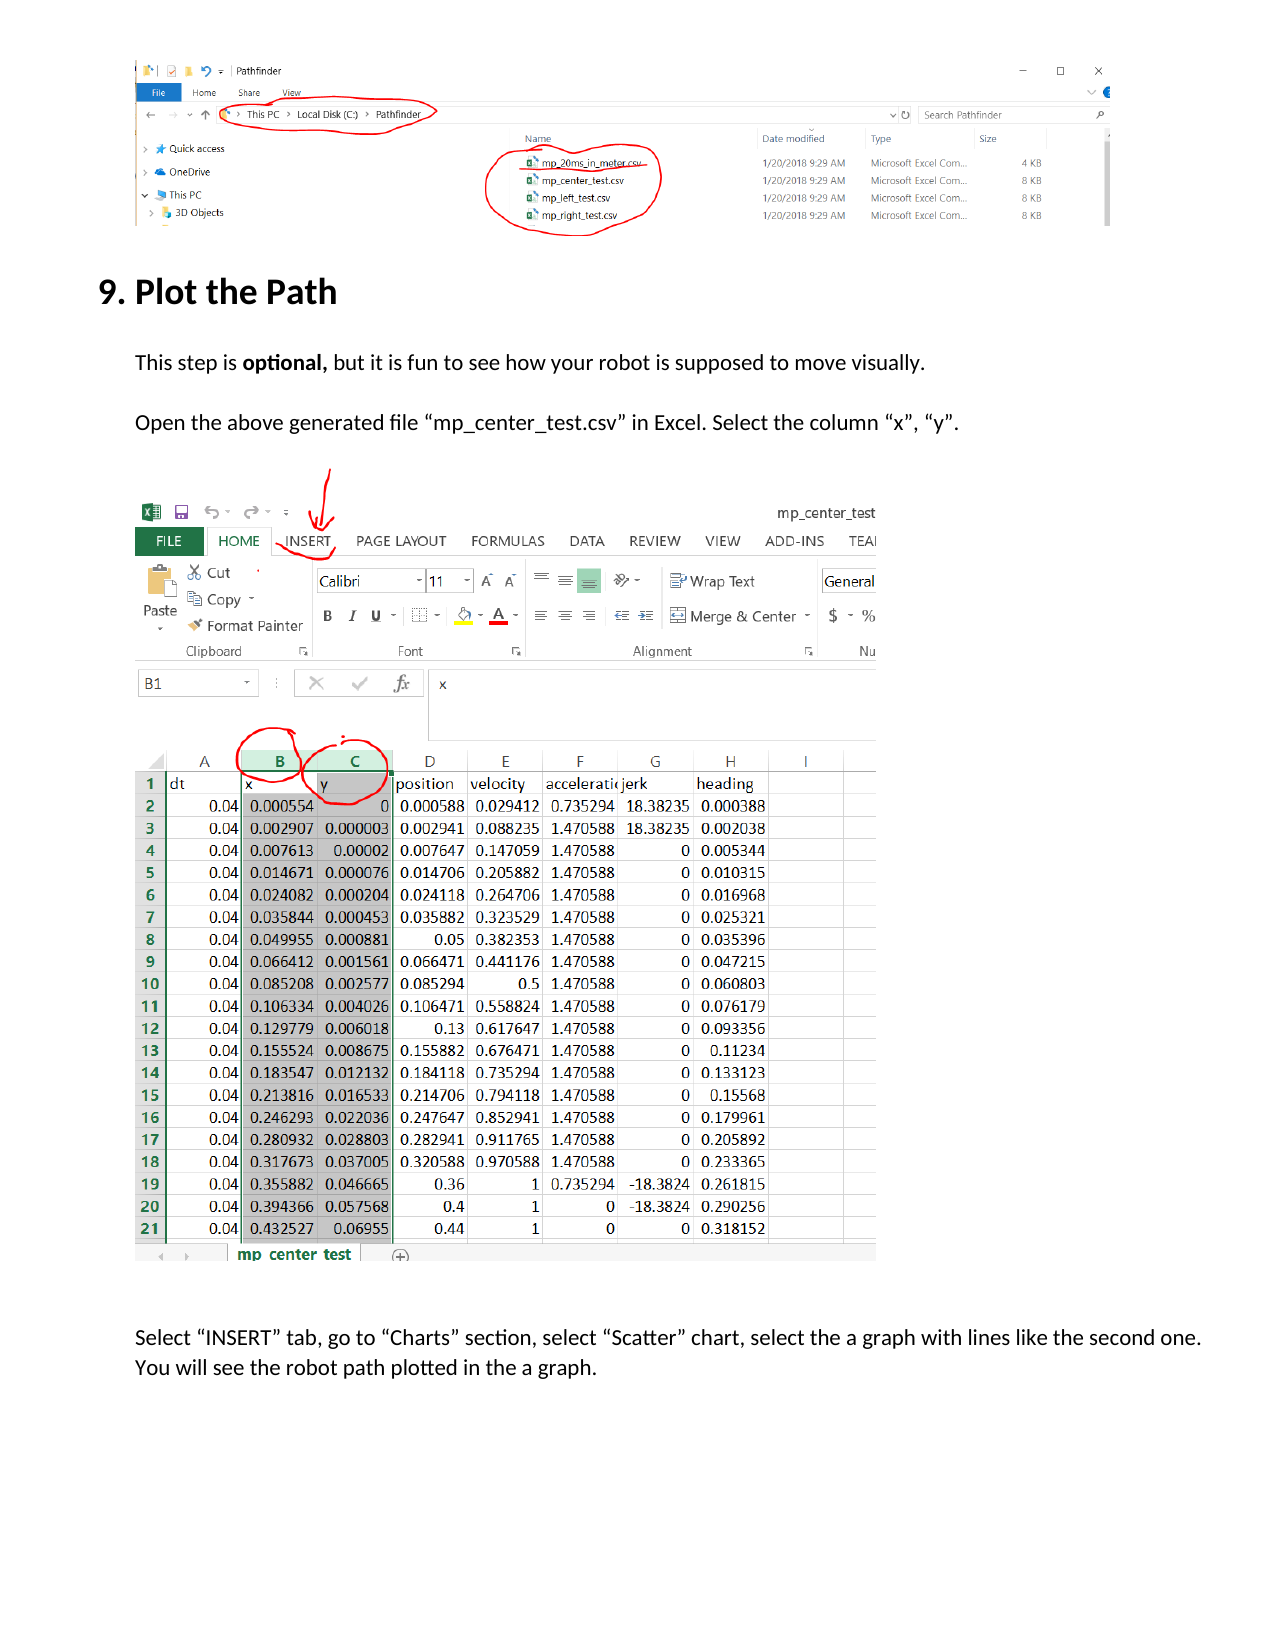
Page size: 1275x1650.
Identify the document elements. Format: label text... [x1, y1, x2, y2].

list Select “INSERT” tab, go to “Charts” section, select “Scatter” chart, select the a graph with lines like the second one. You will see the robot path plotted in the a graph. [135, 1323, 1215, 1381]
list This step is optional, but it is fun to see how your robot is supposed to move visually. [135, 348, 1215, 376]
list Plot the Path [97, 268, 1215, 314]
picture [135, 60, 1110, 236]
picture [135, 468, 876, 1261]
list Open the above generated file “mp_center_test.csv” in Excel. Select the column “x”, “y”. [135, 408, 1215, 436]
